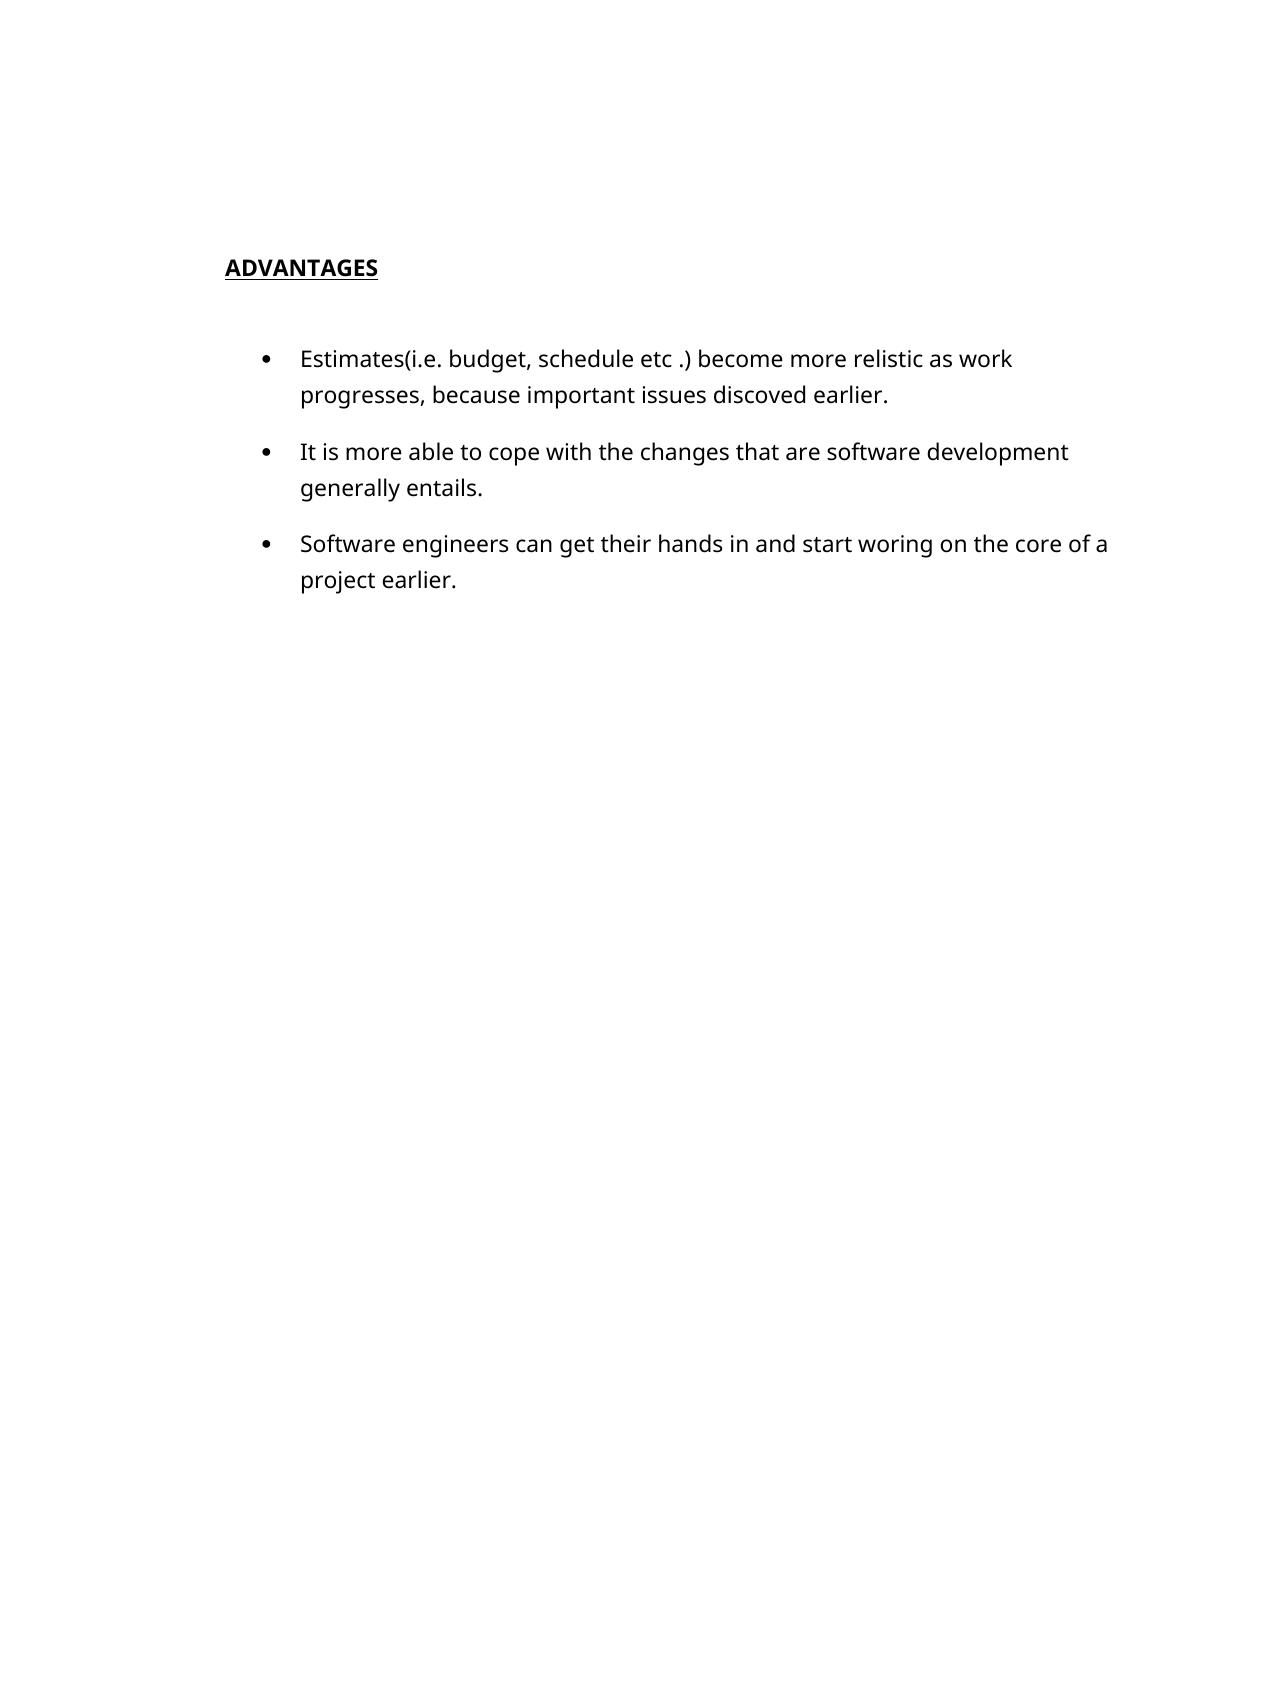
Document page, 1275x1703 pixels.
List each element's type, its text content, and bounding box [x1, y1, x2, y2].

list Estimates(i.e. budget, schedule etc .) become more relistic as work progresses, because important issues discoved earlier. [262, 343, 1125, 410]
list It is more able to cope with the changes that are software development generally entails. [262, 436, 1125, 503]
list Software engineers can get their hands in and start woring on the core of a project earlier. [262, 528, 1125, 596]
text ADVANTAGES [225, 252, 1125, 283]
